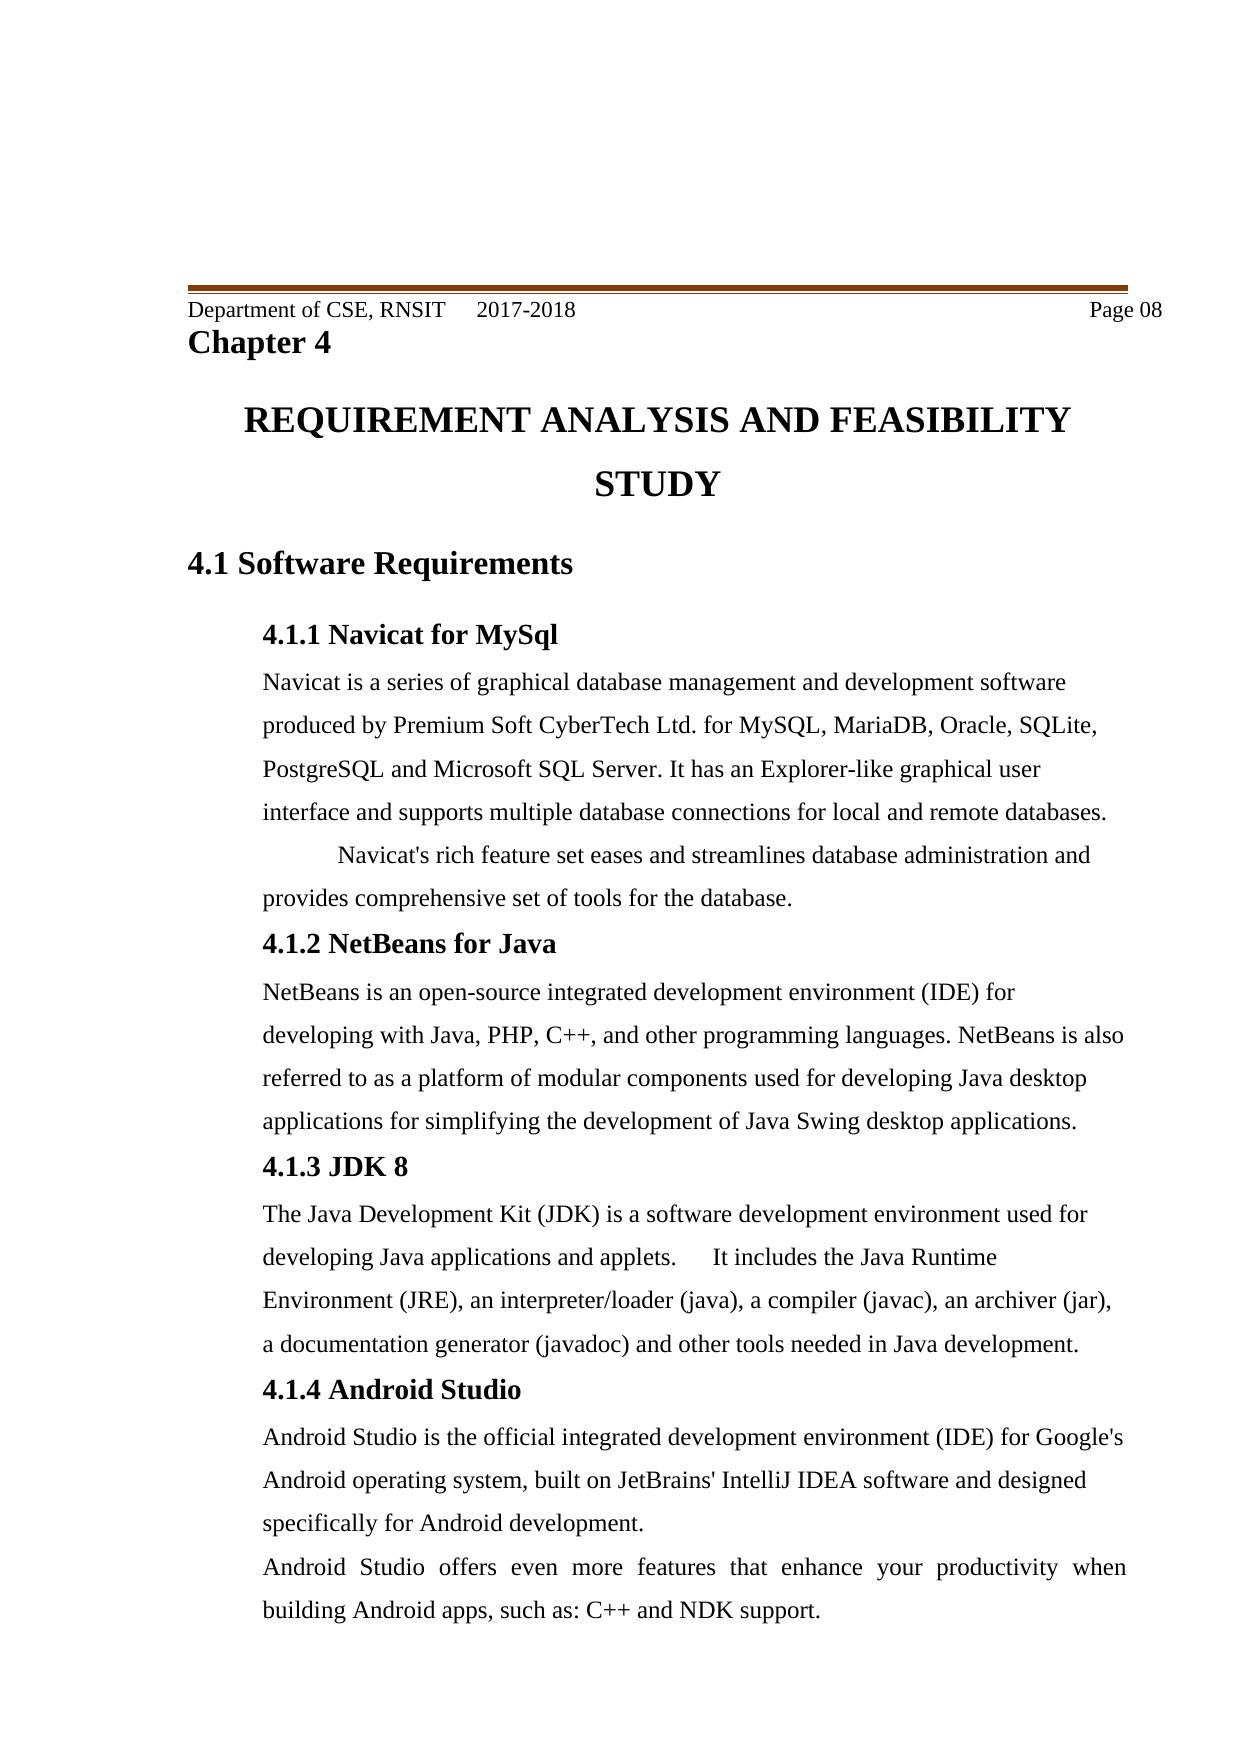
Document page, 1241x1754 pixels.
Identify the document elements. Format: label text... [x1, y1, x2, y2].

text NetBeans is an open-source integrated development environment (IDE) for developing with Java, PHP, C++, and other programming languages. NetBeans is also referred to as a platform of modular components used for developing Java desktop applications for simplifying the development of Java Swing desktop applications. [262, 977, 1128, 1135]
text 4.1.2 NetBeans for Java [187, 926, 1128, 960]
text Chapter 4 [187, 323, 1128, 361]
text Department of CSE, RNSIT Page 08 [187, 294, 1128, 323]
text 4.1.3 JDK 8 [187, 1149, 1128, 1183]
text 4.1 Software Requirements [187, 543, 1128, 581]
text Android Studio offers even more features that enhance your productivity when building Android apps, such as: C++ and NDK support. [262, 1552, 1128, 1623]
text The Java Development Kit (JDK) is a software development environment used for developing Java applications and applets. It includes the Java Runtime Environment (JRE), an interpreter/loader (java), a compiler (javac), an archiver (jar), a documentation generator (javadoc) and other tools needed in Java development. [262, 1199, 1128, 1357]
text 4.1.4 Android Studio [187, 1372, 1128, 1405]
text Navicat is a series of graphical database management and development software produced by Premium Soft CyberTech Ltd. for MySQL, MariaDB, Oracle, SQLite, PostgreSQL and Microsoft SQL Server. It has an Explorer-like graphical user interface and supports multiple database connections for local and remote databases. Navicat's rich feature set eases and streamlines database administration and provides comprehensive set of tools for the database. [262, 667, 1128, 912]
text REQUIREMENT ANALYSIS AND FEASIBILITY STUDY [187, 397, 1128, 505]
text Android Studio is the official integrated development environment (IDE) for Google's Android operating system, built on JetBrains' IntelliJ IDEA software and designed specifically for Android development. [262, 1422, 1128, 1537]
text 4.1.1 Navicat for MySql [187, 617, 1128, 651]
